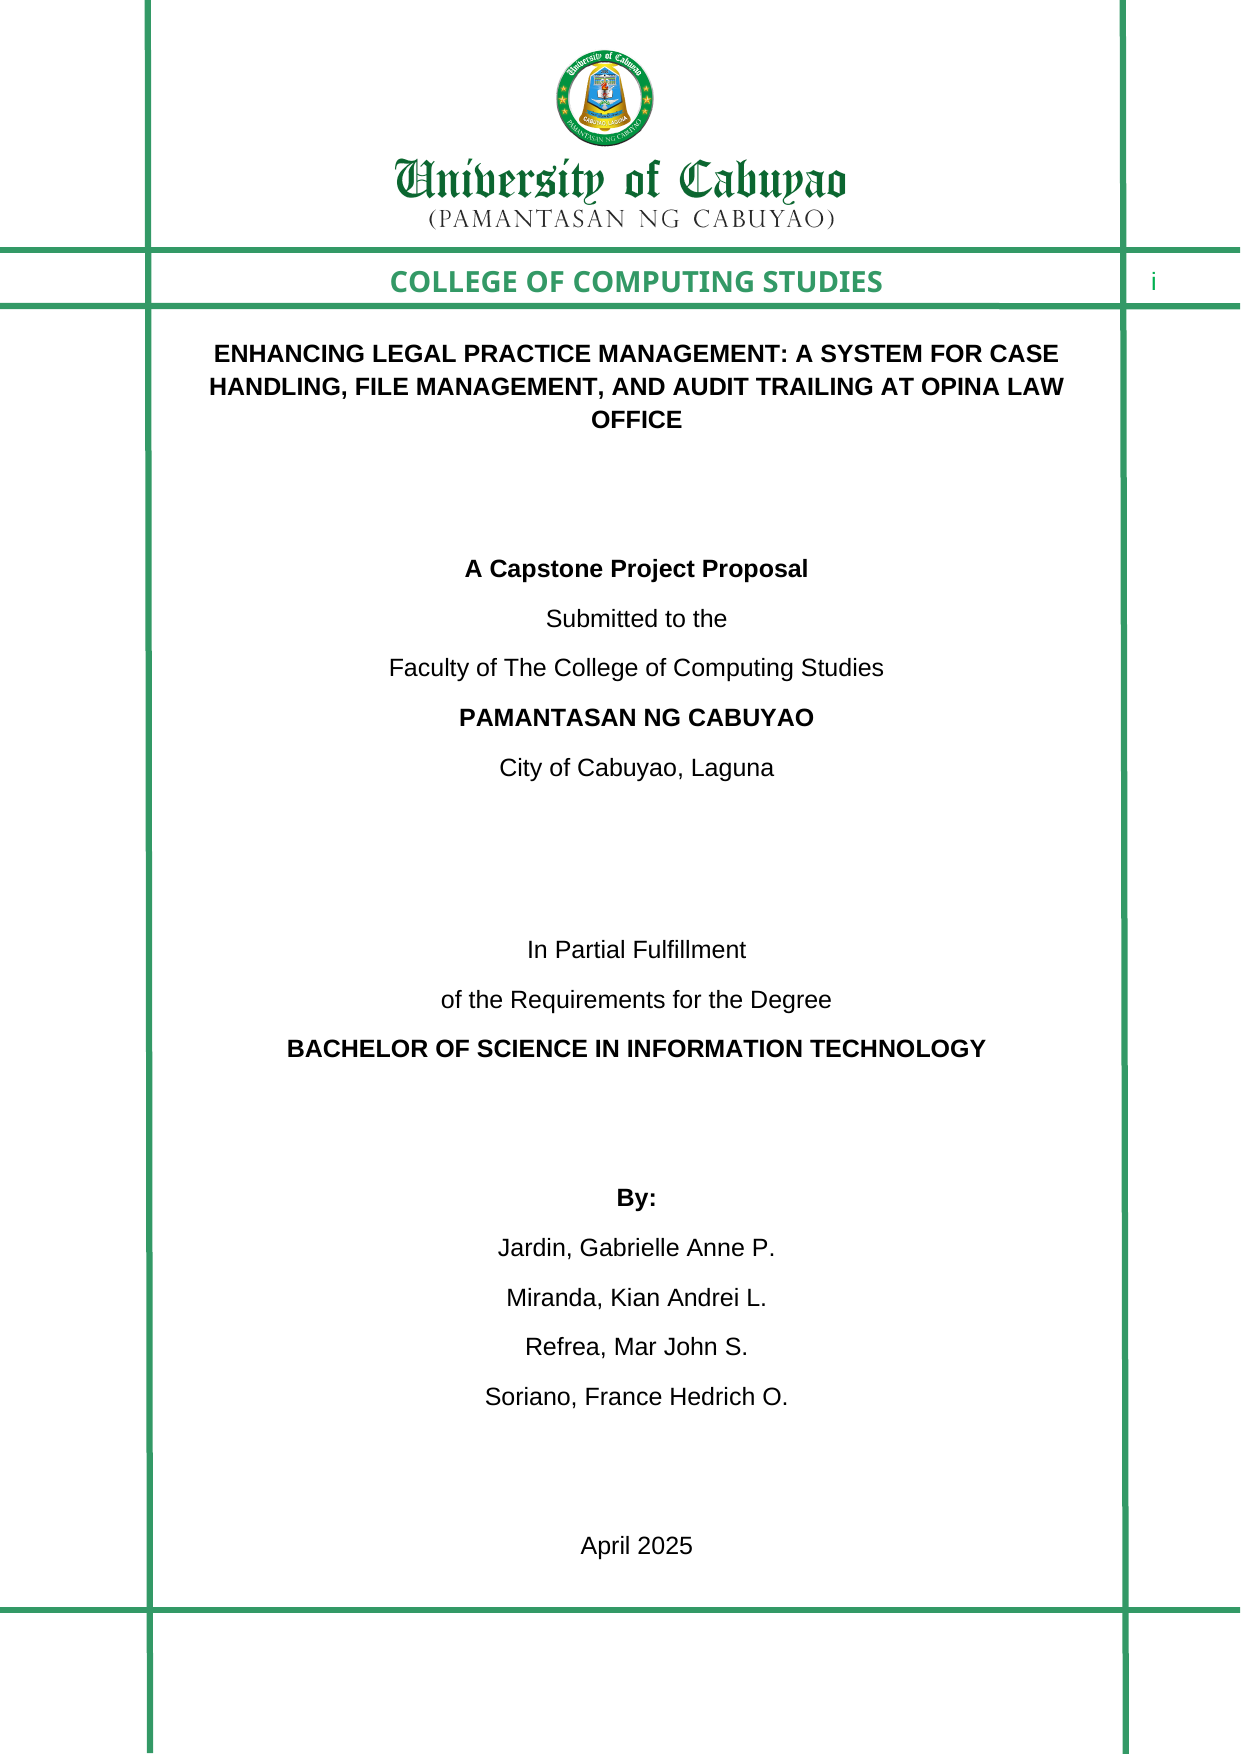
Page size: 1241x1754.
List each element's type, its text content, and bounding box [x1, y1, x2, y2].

text City of Cabuyao, Laguna [177, 753, 1096, 814]
text A Capstone Project Proposal [177, 554, 1096, 583]
picture [824, 275, 832, 287]
text Submitted to the [177, 604, 1096, 632]
picture [631, 277, 635, 287]
text Soriano, France Hedrich O. [177, 1382, 1096, 1411]
text Faculty of The College of Computing Studies [177, 653, 1096, 682]
picture [620, 276, 624, 287]
text ENHANCING LEGAL PRACTICE MANAGEMENT: A SYSTEM FOR CASE HANDLING, FILE MANAGEMENT, AND AUDIT TRAILING AT OPINA LAW OFFICE [177, 339, 1096, 434]
text In Partial Fulfillment [177, 935, 1096, 964]
text Jardin, Gabrielle Anne P. [177, 1233, 1096, 1262]
text PAMANTASAN NG CABUYAO [177, 703, 1096, 732]
text BACHELOR OF SCIENCE IN INFORMATION TECHNOLOGY [177, 1034, 1096, 1063]
text Miranda, Kian Andrei L. [177, 1283, 1096, 1311]
picture [531, 275, 542, 287]
picture [152, 253, 1089, 287]
picture [151, 23, 1089, 247]
picture [414, 275, 425, 287]
picture [716, 276, 722, 287]
text of the Requirements for the Degree [177, 984, 1096, 1013]
text Refrea, Mar John S. [177, 1332, 1096, 1361]
text By: [177, 1183, 1096, 1212]
picture [597, 275, 608, 287]
text April 2025 [177, 1531, 1096, 1560]
